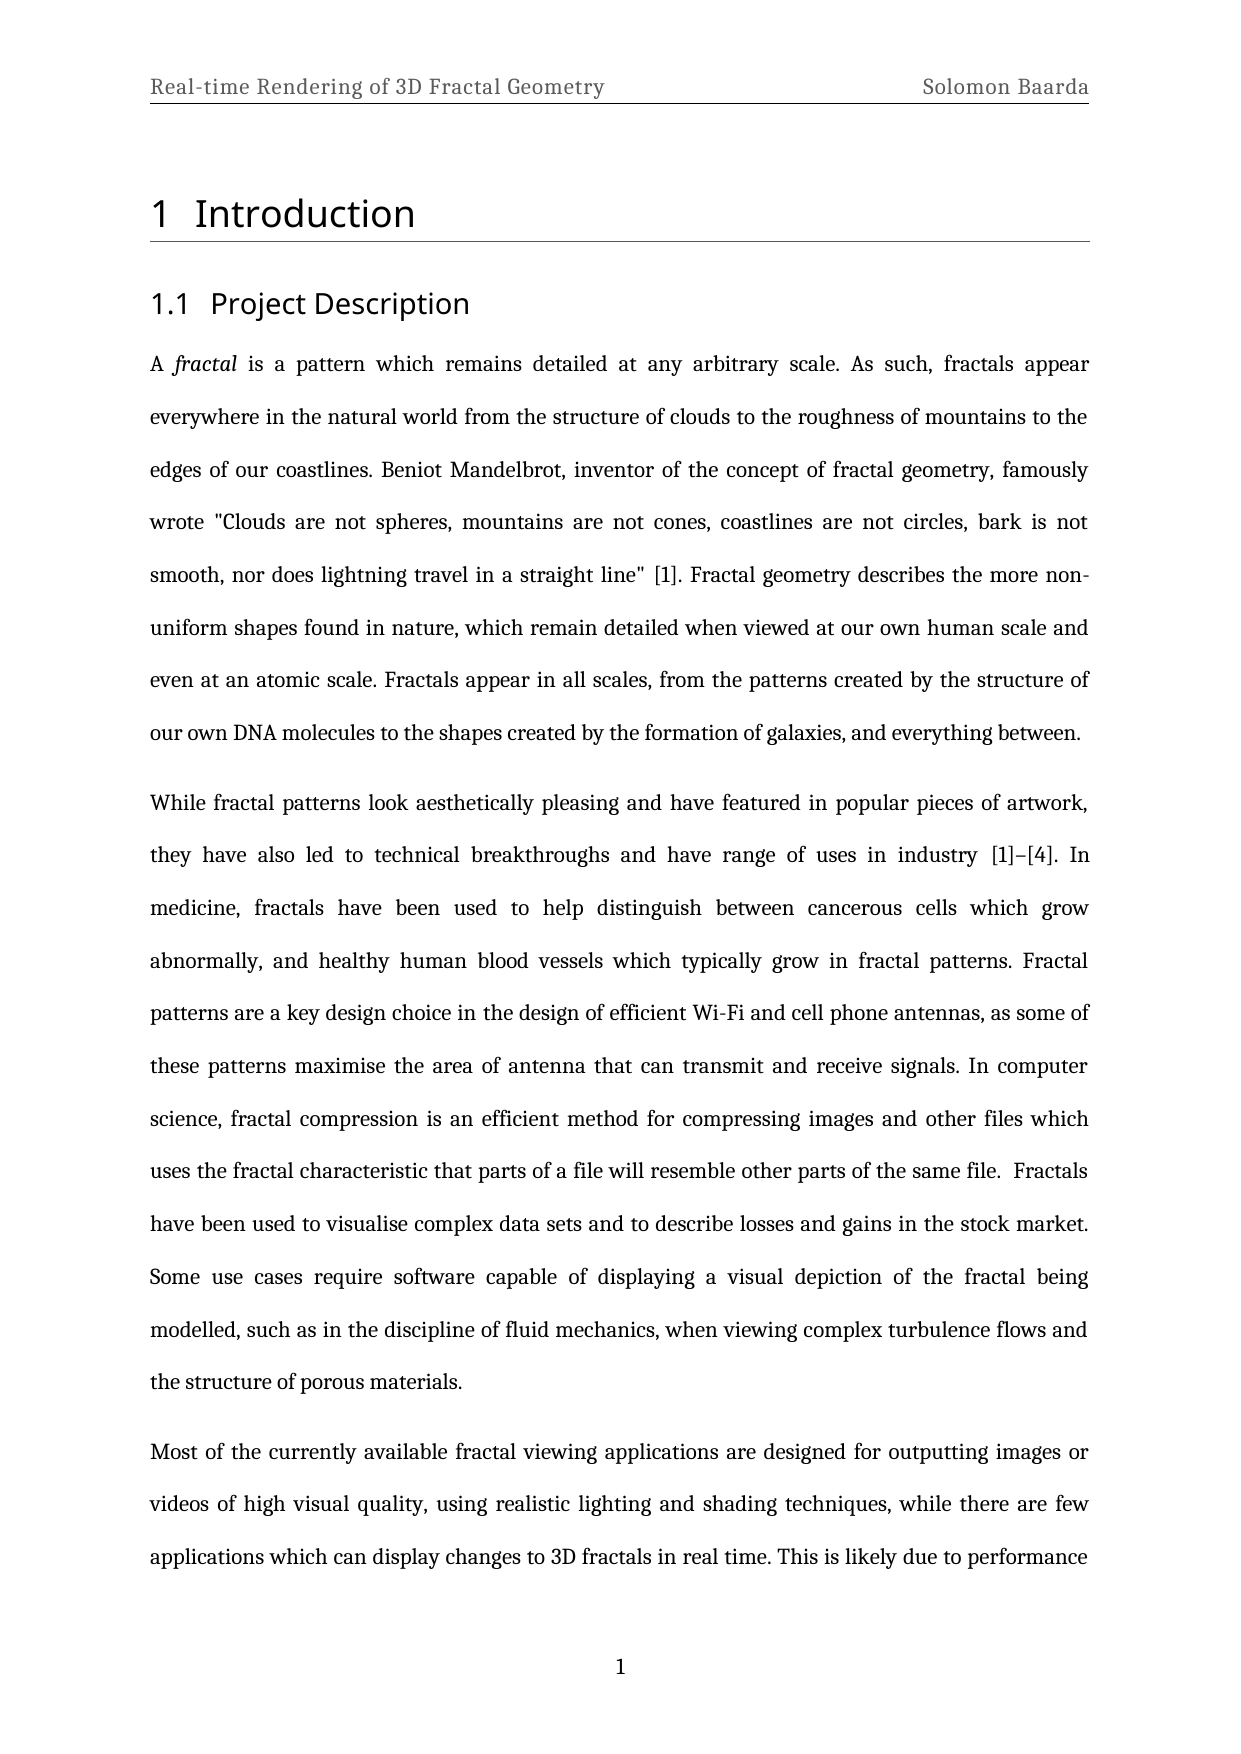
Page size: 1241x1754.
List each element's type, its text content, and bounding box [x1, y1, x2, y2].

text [150, 1438, 1090, 1570]
text A fractal is a pattern which remains detailed at any arbitrary scale. As such, fractals appear everywhere in the natural world from the structure of clouds to the roughness of mountains to the edges of our coastlines. Beniot Mandelbrot, inventor of the concept of fractal geometry, famously wrote "Clouds are not spheres, mountains are not cones, coastlines are not circles, bark is not smooth, nor does lightning travel in a straight line" . Fractal geometry describes the more non-uniform shapes found in nature, which remain detailed when viewed at our own human scale and even at an atomic scale. Fractals appear in all scales, from the patterns created by the structure of our own DNA molecules to the shapes created by the formation of galaxies, and everything between. [150, 351, 1090, 746]
text While fractal patterns look aesthetically pleasing and have featured in popular pieces of artwork, they have also led to technical breakthroughs and have range of uses in industry . In medicine, fractals have been used to help distinguish between cancerous cells which grow abnormally, and healthy human blood vessels which typically grow in fractal patterns. Fractal patterns are a key design choice in the design of efficient Wi-Fi and cell phone antennas, as some of these patterns maximise the area of antenna that can transmit and receive signals. In computer science, fractal compression is an efficient method for compressing images and other files which uses the fractal characteristic that parts of a file will resemble other parts of the same file. Fractals have been used to visualise complex data sets and to describe losses and gains in the stock market. Some use cases require software capable of displaying a visual depiction of the fractal being modelled, such as in the discipline of fluid mechanics, when viewing complex turbulence flows and the structure of porous materials. [150, 789, 1090, 1396]
subtitle Project Description [150, 283, 1090, 323]
subtitle Introduction [150, 187, 1090, 241]
